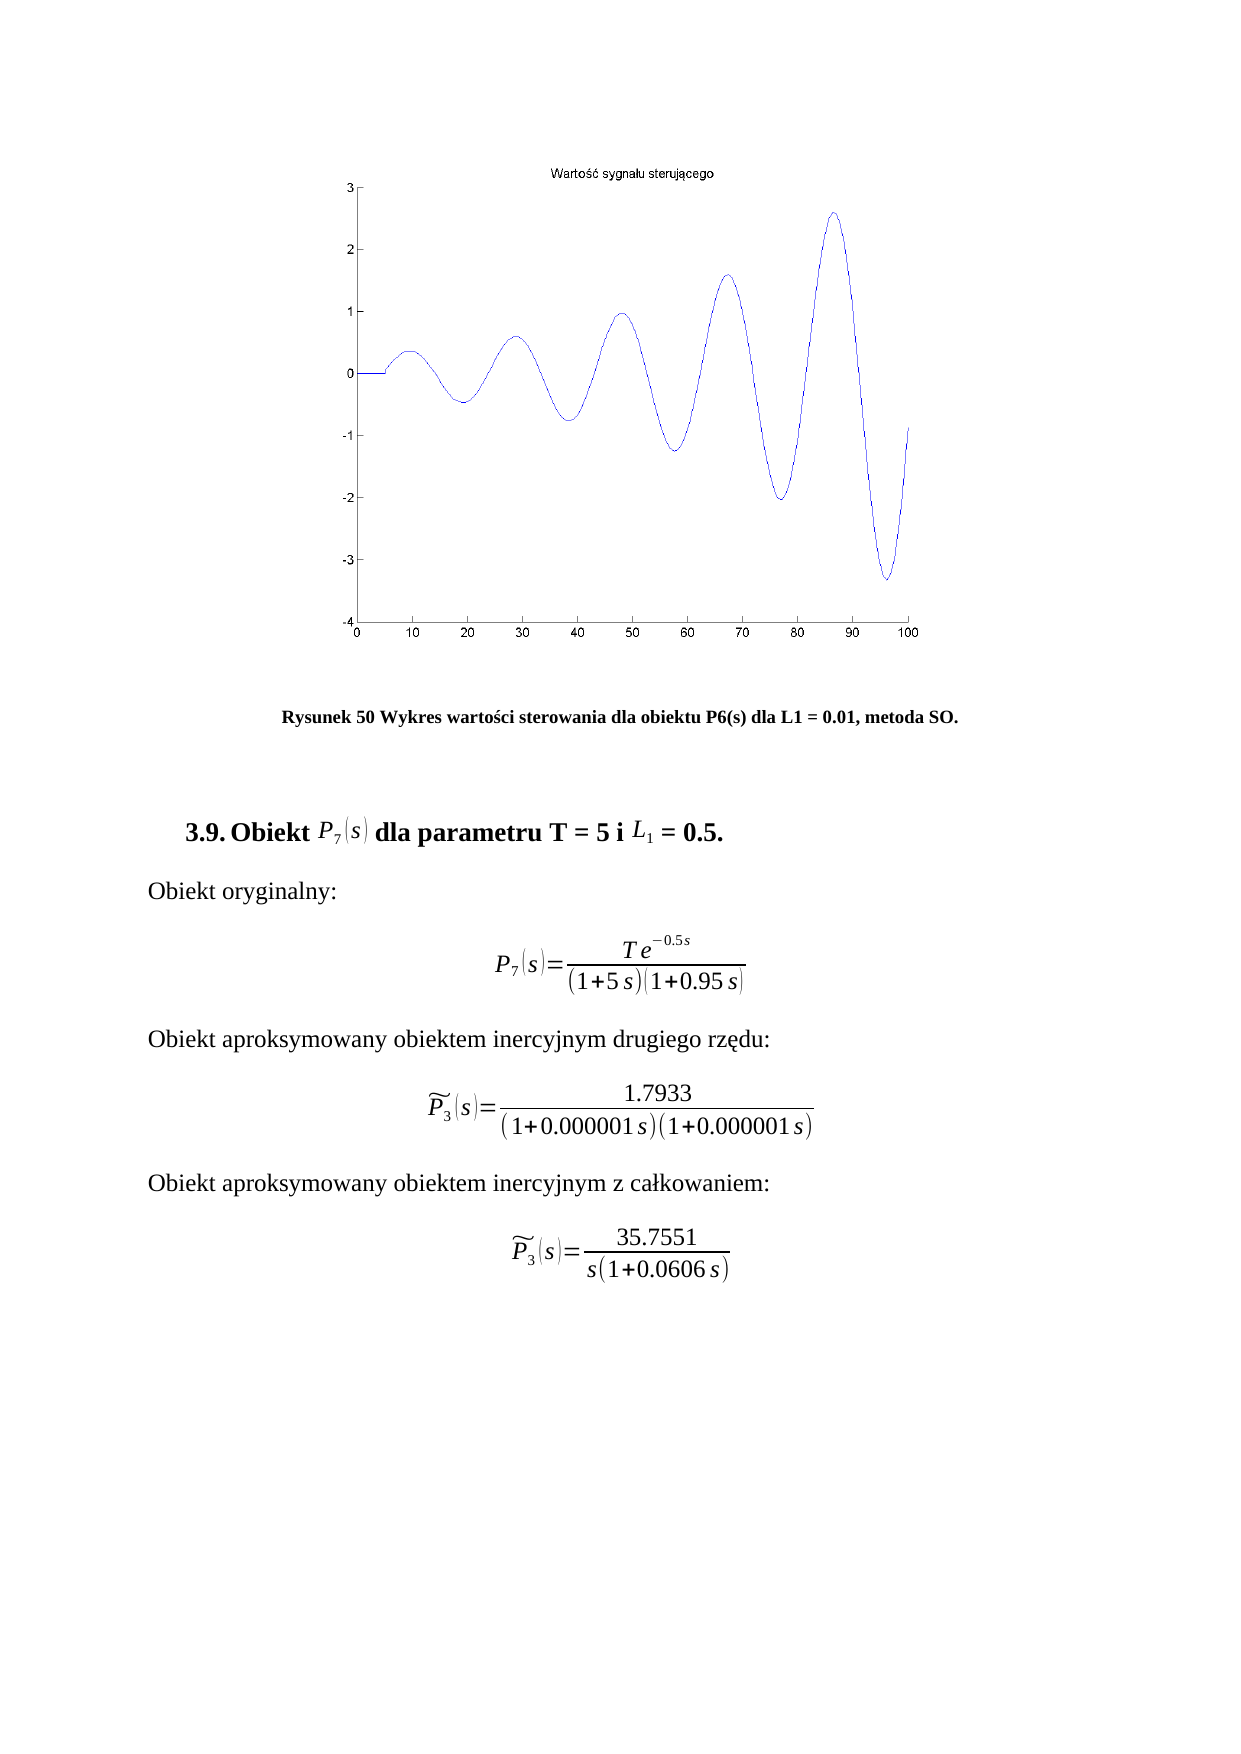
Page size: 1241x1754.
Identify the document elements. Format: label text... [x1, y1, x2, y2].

subtitle Obiekt dla parametru T = 5 i = 0.5. [185, 815, 1093, 848]
text Obiekt oryginalny: [148, 876, 1093, 904]
text Obiekt aproksymowany obiektem inercyjnym drugiego rzędu: [148, 1024, 1093, 1053]
text Obiekt aproksymowany obiektem inercyjnym z całkowaniem: [148, 1168, 1093, 1196]
text Rysunek 50 Wykres wartości sterowania dla obiektu P6(s) dla L1 = 0.01, metoda SO. [148, 706, 1093, 728]
picture [265, 147, 975, 680]
